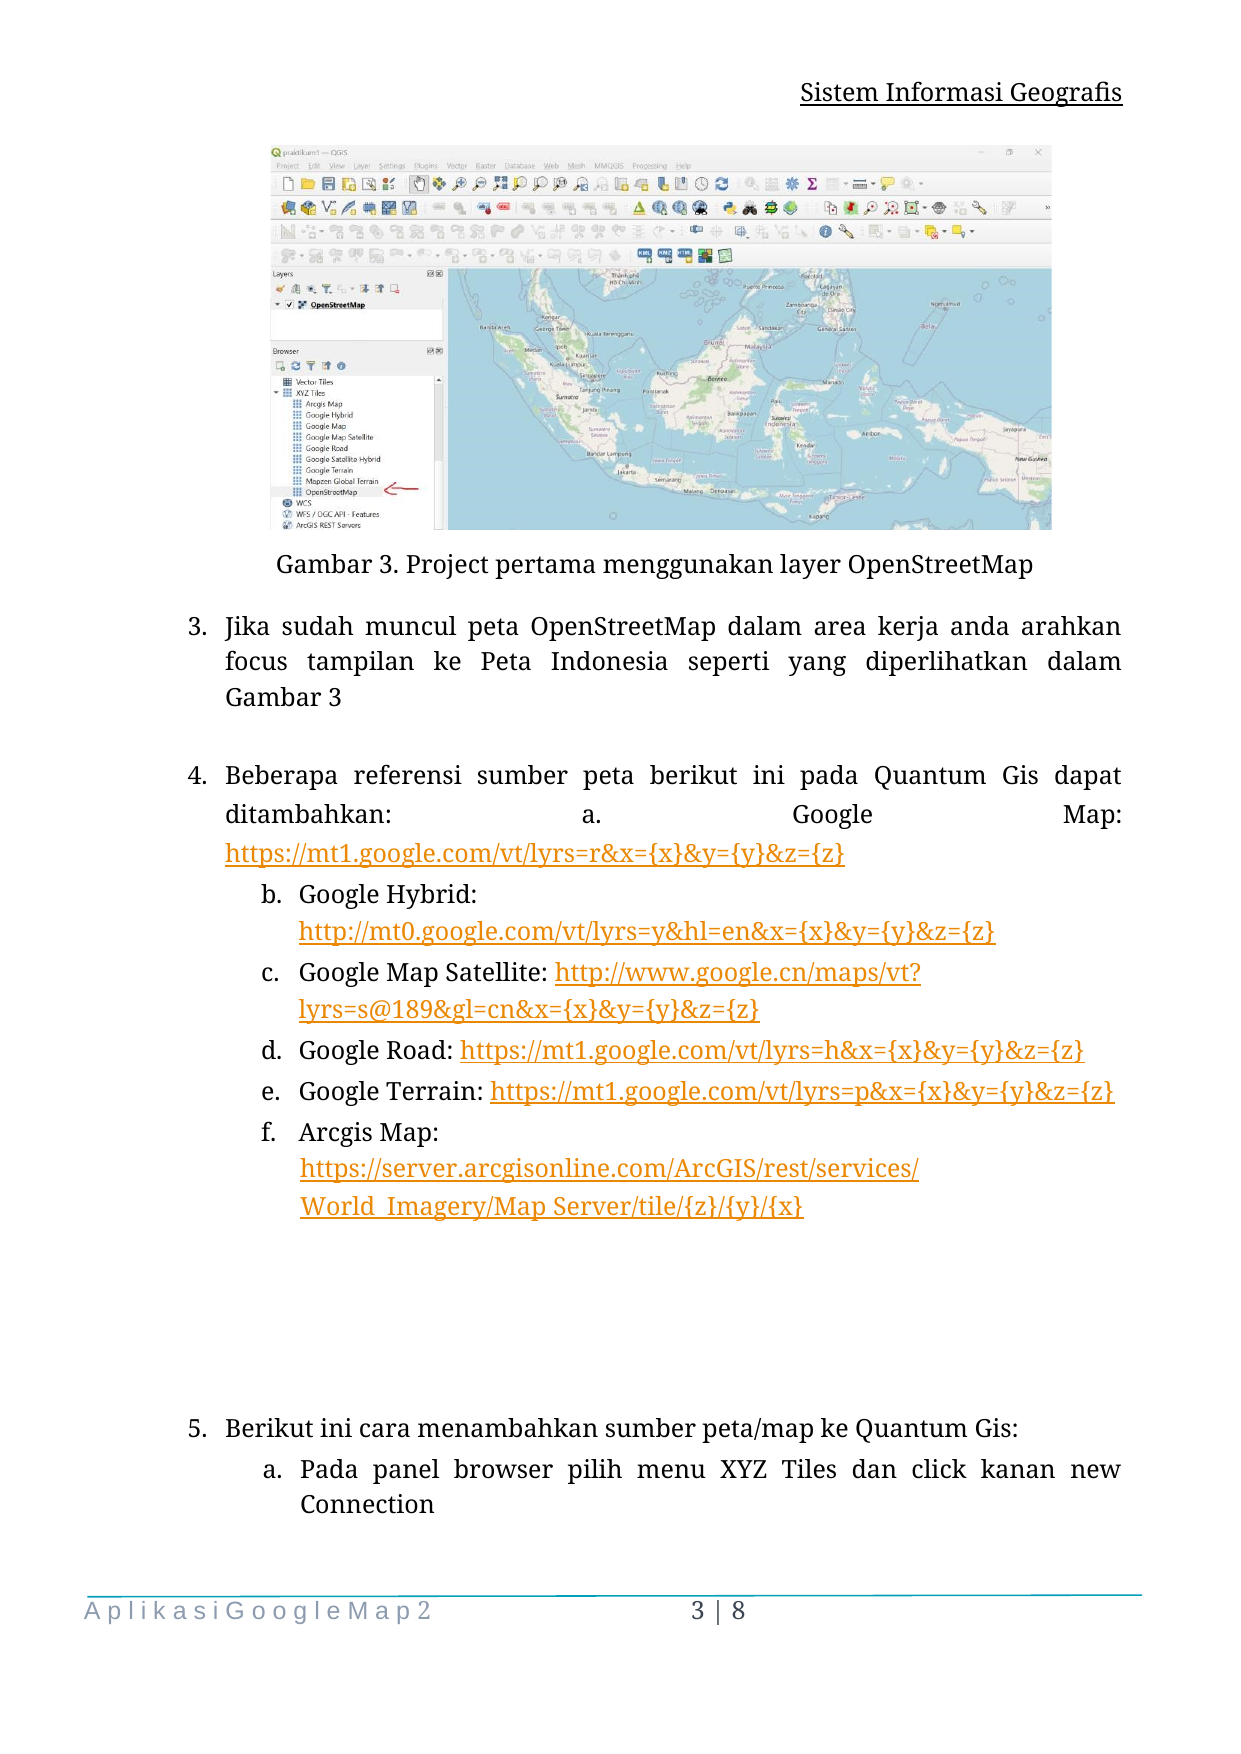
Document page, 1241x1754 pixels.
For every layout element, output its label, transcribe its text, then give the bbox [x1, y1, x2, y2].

list Beberapa referensi sumber peta berikut ini pada Quantum Gis dapat ditambahkan: a. Google Map: https://mt1.google.com/vt/lyrs=r&x={x}&y={y}&z={z} [187, 757, 1123, 870]
text Gambar 3. Project pertama menggunakan layer OpenStreetMap [224, 546, 1086, 580]
list Arcgis Map: [261, 1114, 1120, 1148]
list Pada panel browser pilih menu XYZ Tiles dan click kanan new Connection [262, 1451, 1123, 1521]
list Jika sudah muncul peta OpenStreetMap dalam area kerja anda arahkan focus tampilan ke Peta Indonesia seperti yang diperlihatkan dalam Gambar 3 [187, 608, 1123, 714]
list Google Terrain: https://mt1.google.com/vt/lyrs=p&x={x}&y={y}&z={z} [261, 1073, 1120, 1108]
text https://server.arcgisonline.com/ArcGIS/rest/services/World_Imagery/Map Server/tile/{z}/{y}/{x} [300, 1151, 1120, 1222]
list Berikut ini cara menambahkan sumber peta/map ke Quantum Gis: [187, 1411, 1123, 1445]
picture [270, 145, 1052, 530]
list Google Map Satellite: http://www.google.cn/maps/vt?lyrs=s@189&gl=cn&x={x}&y={y}&z={z} [261, 955, 1120, 1026]
list Google Hybrid: http://mt0.google.com/vt/lyrs=y&hl=en&x={x}&y={y}&z={z} [261, 877, 1120, 948]
list Google Road: https://mt1.google.com/vt/lyrs=h&x={x}&y={y}&z={z} [261, 1033, 1120, 1067]
